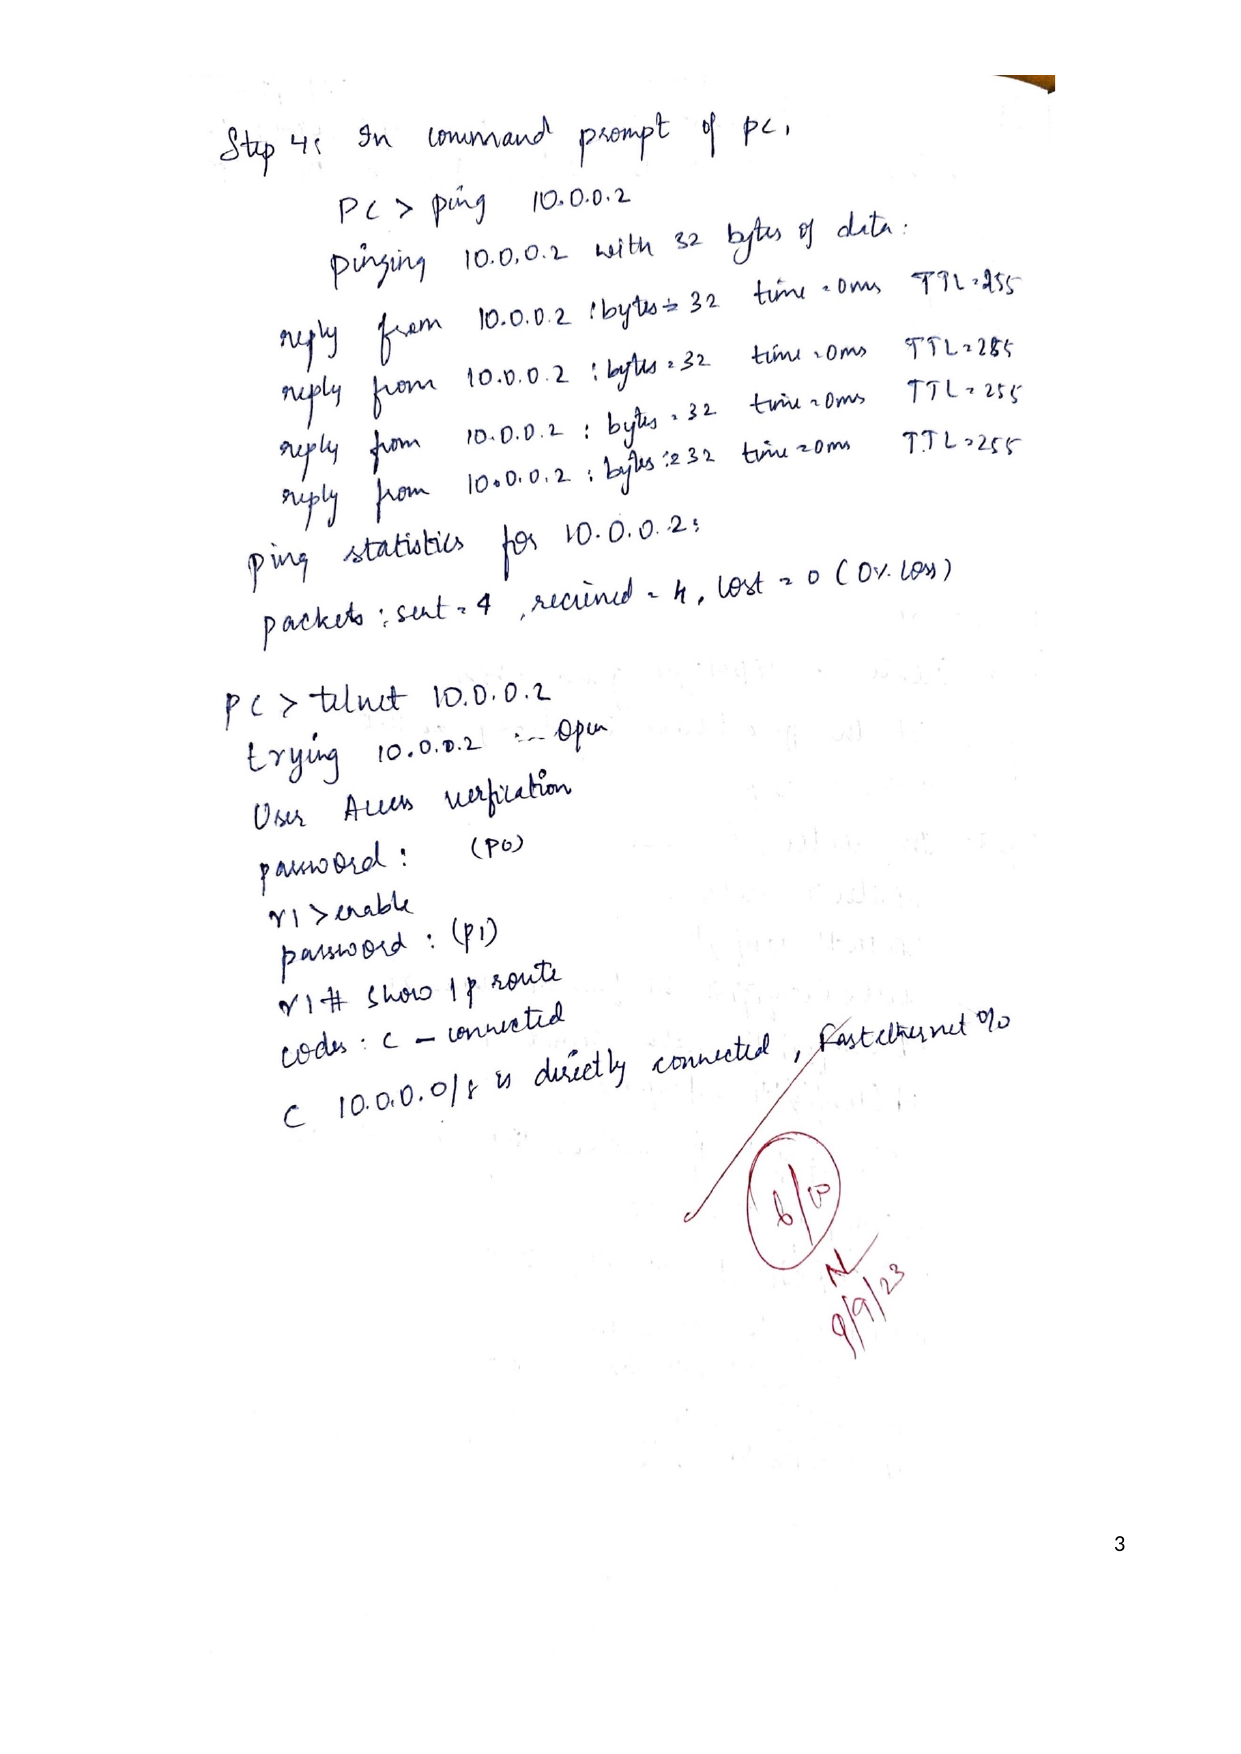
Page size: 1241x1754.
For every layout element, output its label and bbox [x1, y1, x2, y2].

picture [184, 75, 1056, 1657]
